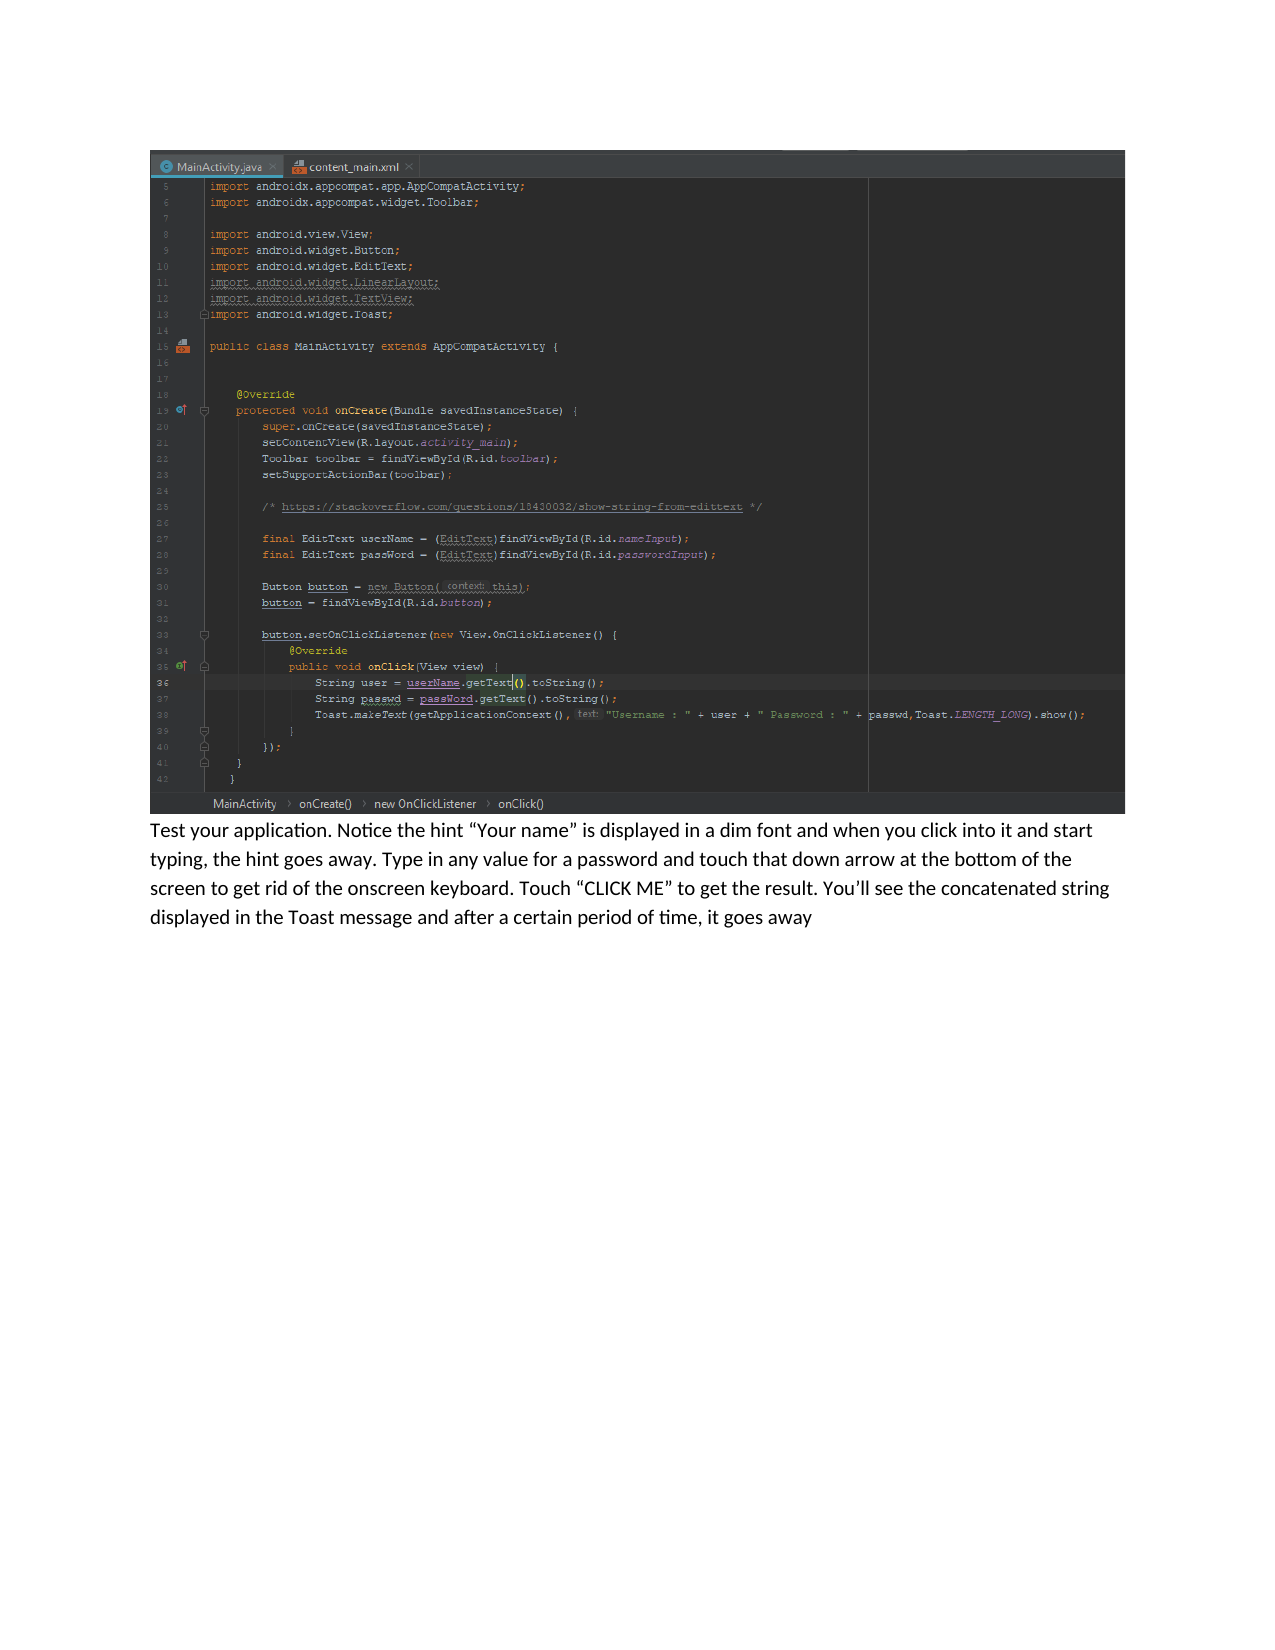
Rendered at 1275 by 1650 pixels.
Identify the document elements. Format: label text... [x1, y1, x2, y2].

text Test your application. Notice the hint “Your name” is displayed in a dim font and when you click into it and start typing, the hint goes away. Type in any value for a password and touch that down arrow at the bottom of the screen to get rid of the onscreen keyboard. Touch “CLICK ME” to get the result. You’ll see the concatenated string displayed in the Toast message and after a certain period of time, it goes away [150, 817, 1125, 930]
picture [150, 150, 1125, 814]
